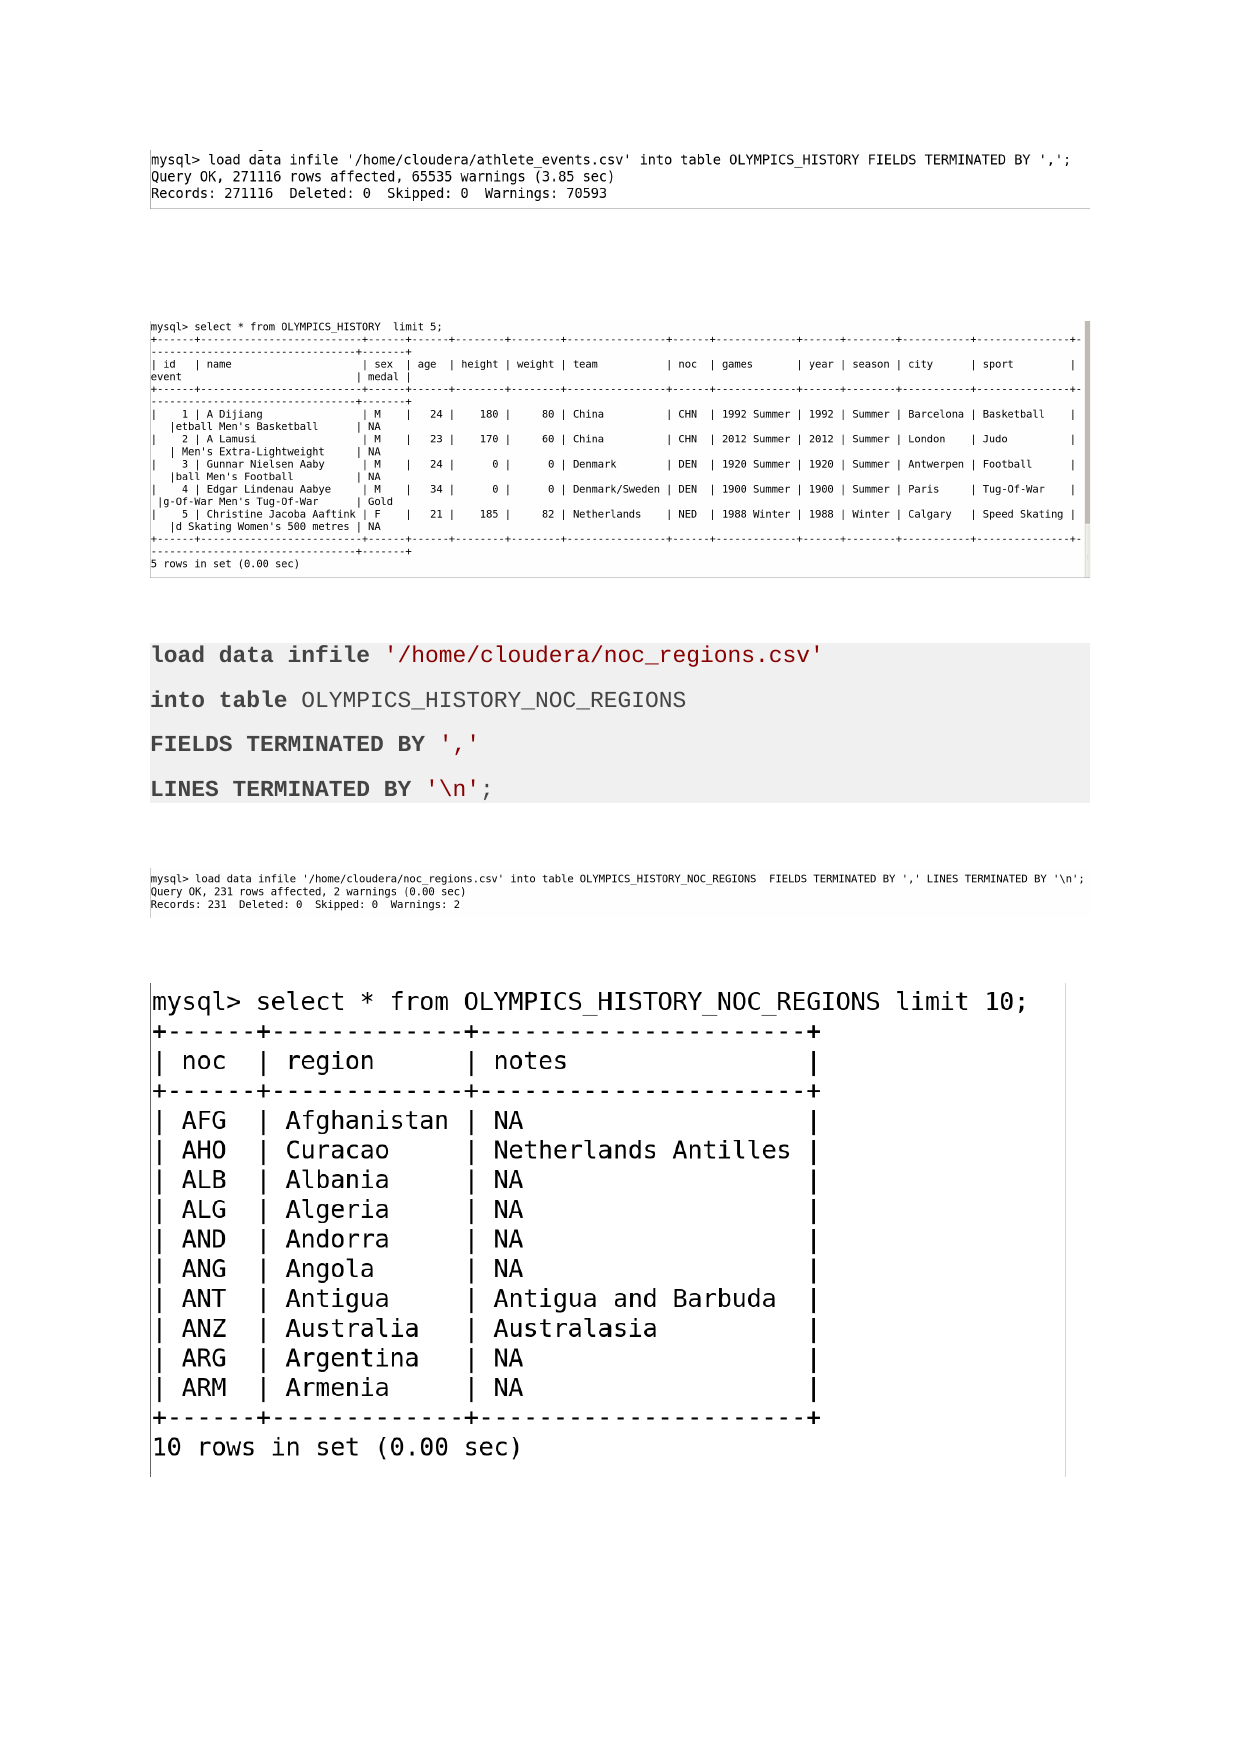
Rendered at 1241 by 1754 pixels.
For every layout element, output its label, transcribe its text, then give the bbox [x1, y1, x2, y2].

text into table OLYMPICS_HISTORY_NOC_REGIONS [150, 688, 1090, 714]
text LINES TERMINATED BY '\n'; [150, 777, 1090, 803]
picture [150, 321, 1091, 578]
picture [150, 868, 1091, 918]
text FIELDS TERMINATED BY ',' [150, 732, 1090, 758]
text load data infile '/home/cloudera/noc_regions.csv' [150, 643, 1090, 669]
picture [150, 983, 1066, 1477]
picture [150, 150, 1091, 209]
